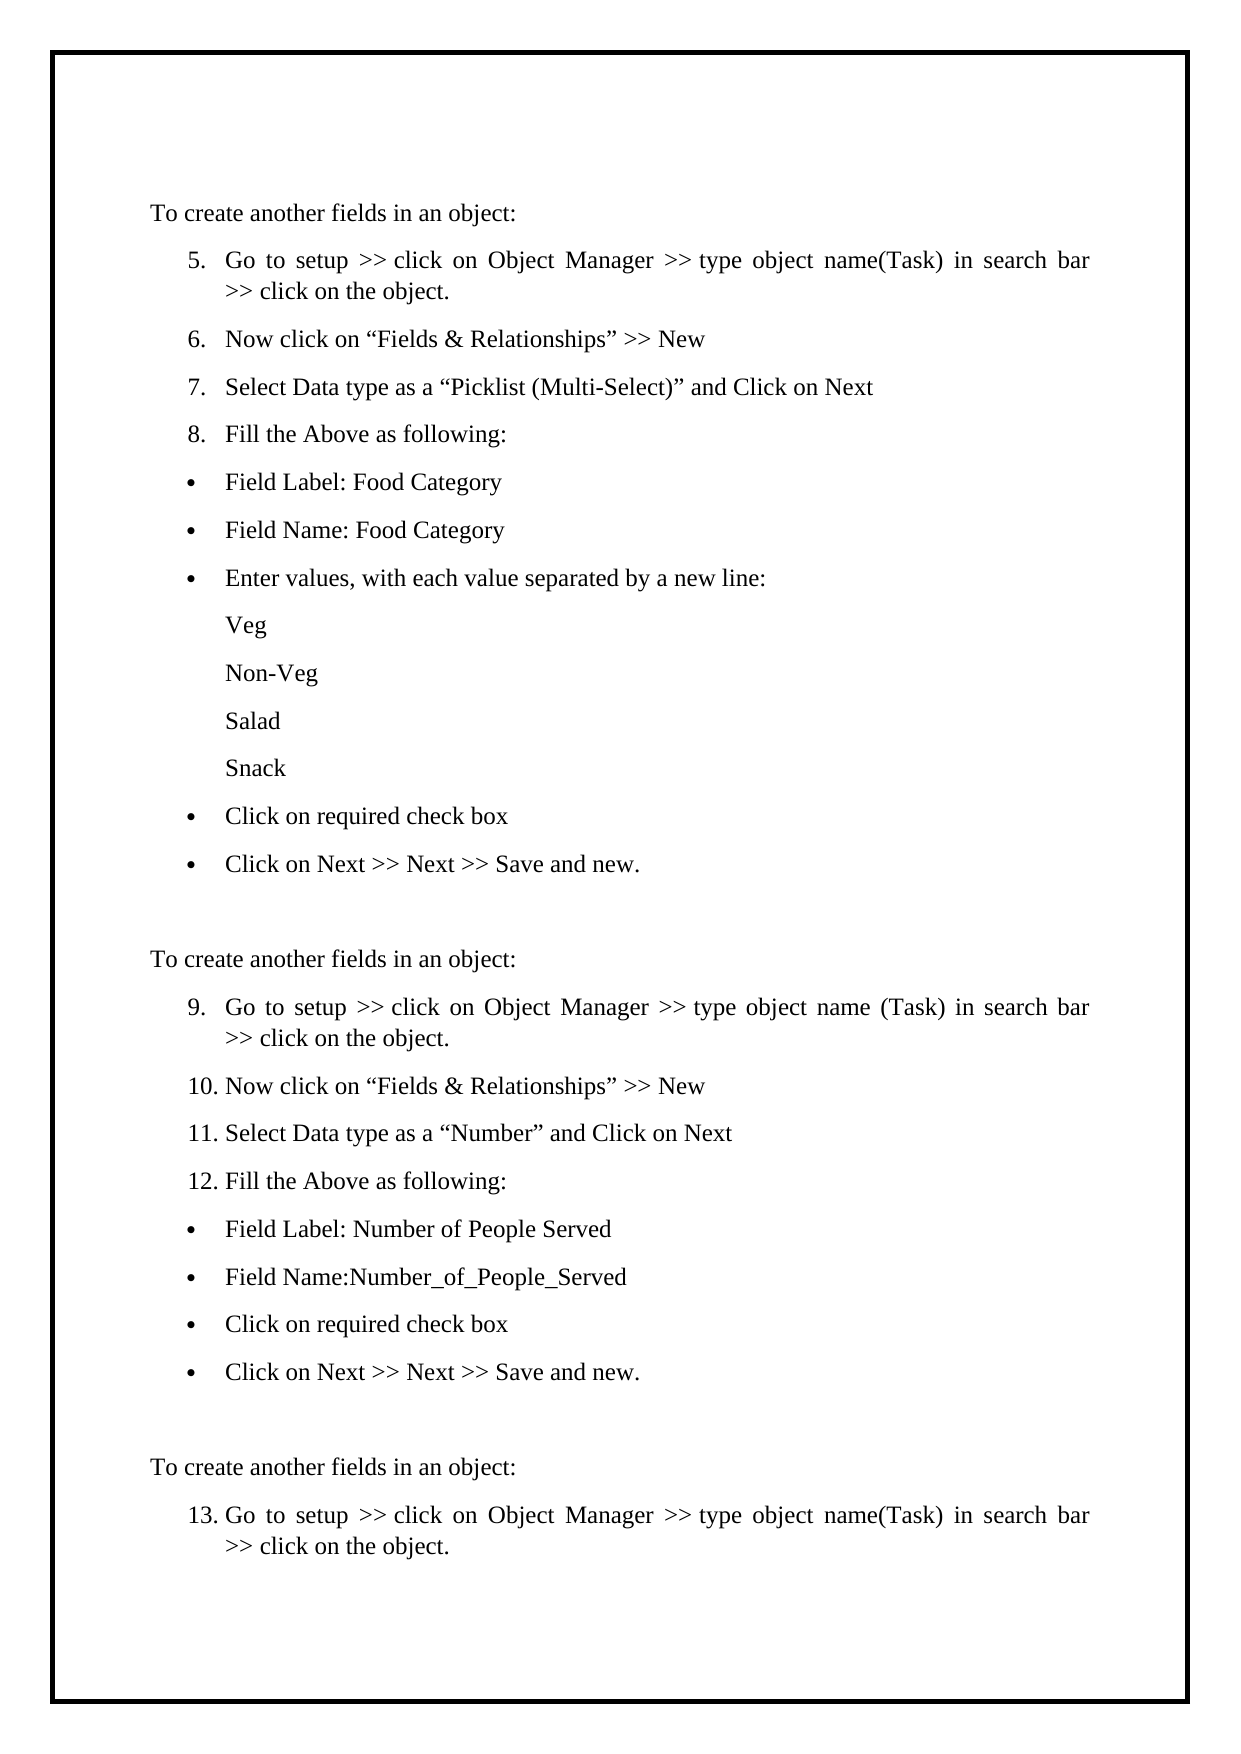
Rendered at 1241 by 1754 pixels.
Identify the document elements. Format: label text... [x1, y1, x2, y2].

list Now click on “Fields & Relationships” >> New [187, 324, 1090, 353]
list Click on Next >> Next >> Save and new. [187, 1357, 1090, 1386]
text Non-Veg [225, 658, 1090, 687]
list Select Data type as a “Number” and Click on Next [187, 1118, 1090, 1147]
text Salad [225, 706, 1090, 734]
list Fill the Above as following: [187, 1166, 1090, 1195]
list Field Label: Food Category [187, 467, 1090, 496]
list Fill the Above as following: [187, 419, 1090, 448]
list Go to setup >> click on Object Manager >> type object name (Task) in search bar >> click on the object. [187, 992, 1090, 1052]
list Field Name: Food Category [187, 515, 1090, 544]
list Select Data type as a “Picklist (Multi-Select)” and Click on Next [187, 372, 1090, 401]
list Click on Next >> Next >> Save and new. [187, 849, 1090, 878]
list Go to setup >> click on Object Manager >> type object name(Task) in search bar >> click on the object. [187, 245, 1090, 305]
list Go to setup >> click on Object Manager >> type object name(Task) in search bar >> click on the object. [187, 1500, 1090, 1560]
list Now click on “Fields & Relationships” >> New [187, 1071, 1090, 1099]
list Field Label: Number of People Served [187, 1214, 1090, 1243]
list Enter values, with each value separated by a new line: [187, 563, 1090, 591]
text To create another fields in an object: [150, 1452, 1090, 1481]
text Snack [225, 753, 1090, 782]
list Field Name:Number_of_People_Served [187, 1262, 1090, 1290]
list Click on required check box [187, 801, 1090, 830]
text Veg [225, 610, 1090, 639]
list Click on required check box [187, 1309, 1090, 1338]
text To create another fields in an object: [150, 944, 1090, 973]
text To create another fields in an object: [150, 198, 1090, 226]
